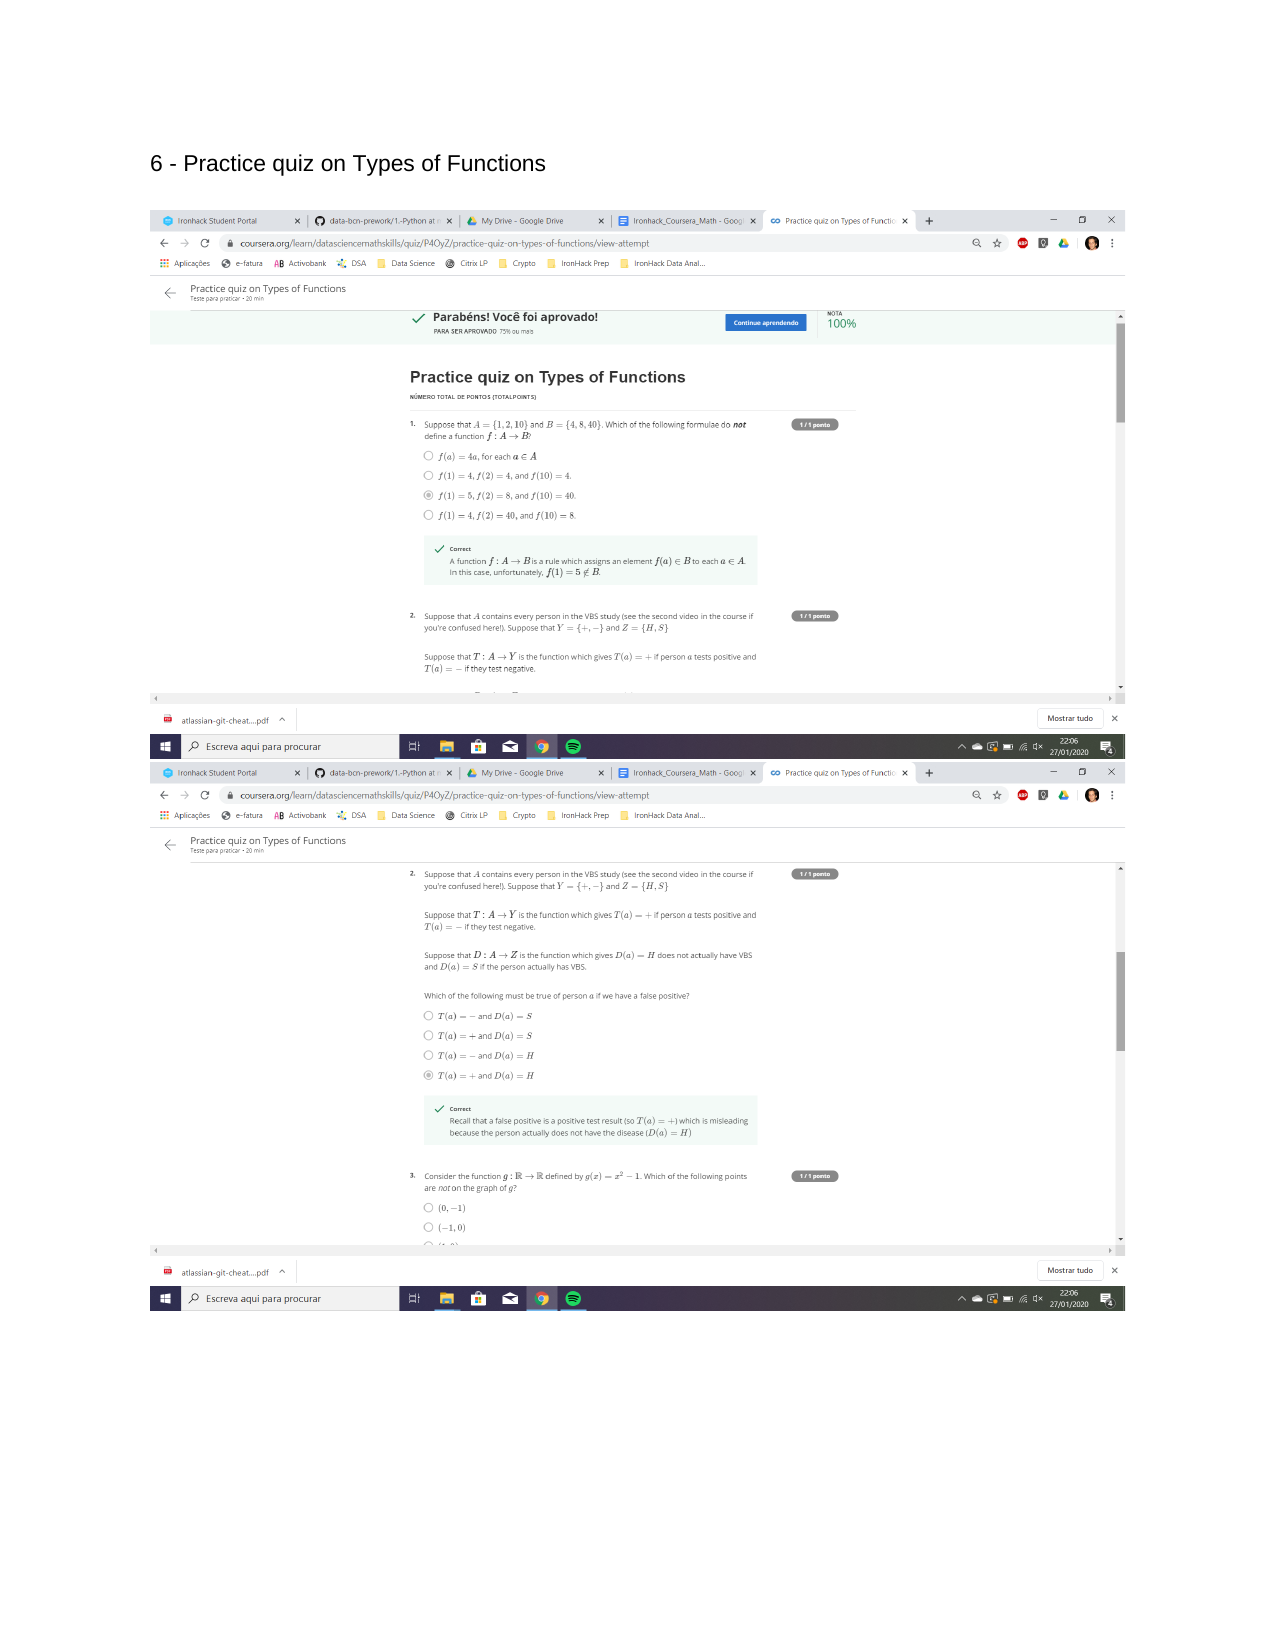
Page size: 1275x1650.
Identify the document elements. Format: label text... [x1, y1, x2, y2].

picture [150, 762, 1125, 1311]
text 6 - Practice quiz on Types of Functions [150, 150, 1125, 176]
picture [150, 210, 1125, 759]
